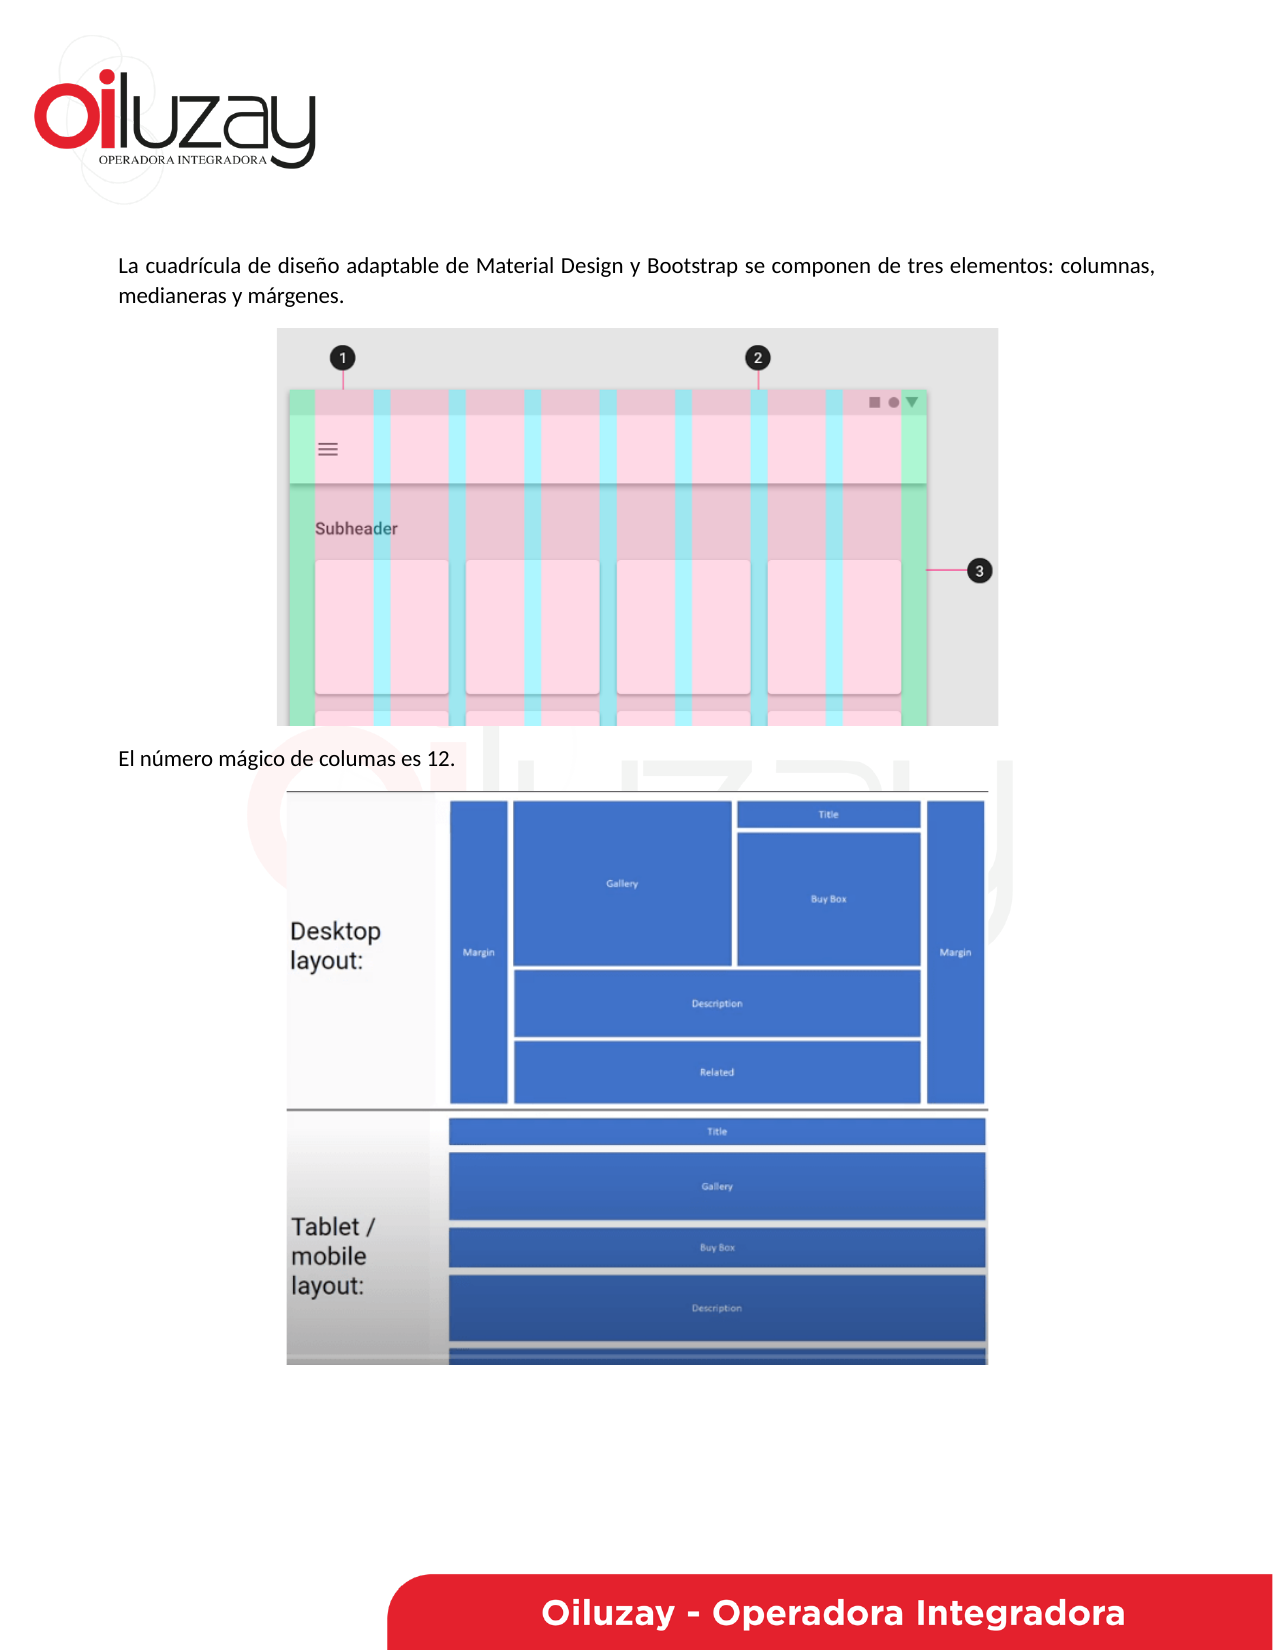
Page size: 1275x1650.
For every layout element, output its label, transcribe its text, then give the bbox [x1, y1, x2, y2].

text El número mágico de columas es 12. [118, 744, 1157, 772]
text La cuadrícula de diseño adaptable de Material Design y Bootstrap se componen de tres elementos: columnas, medianeras y márgenes. [118, 251, 1157, 309]
picture [0, 0, 1273, 1650]
